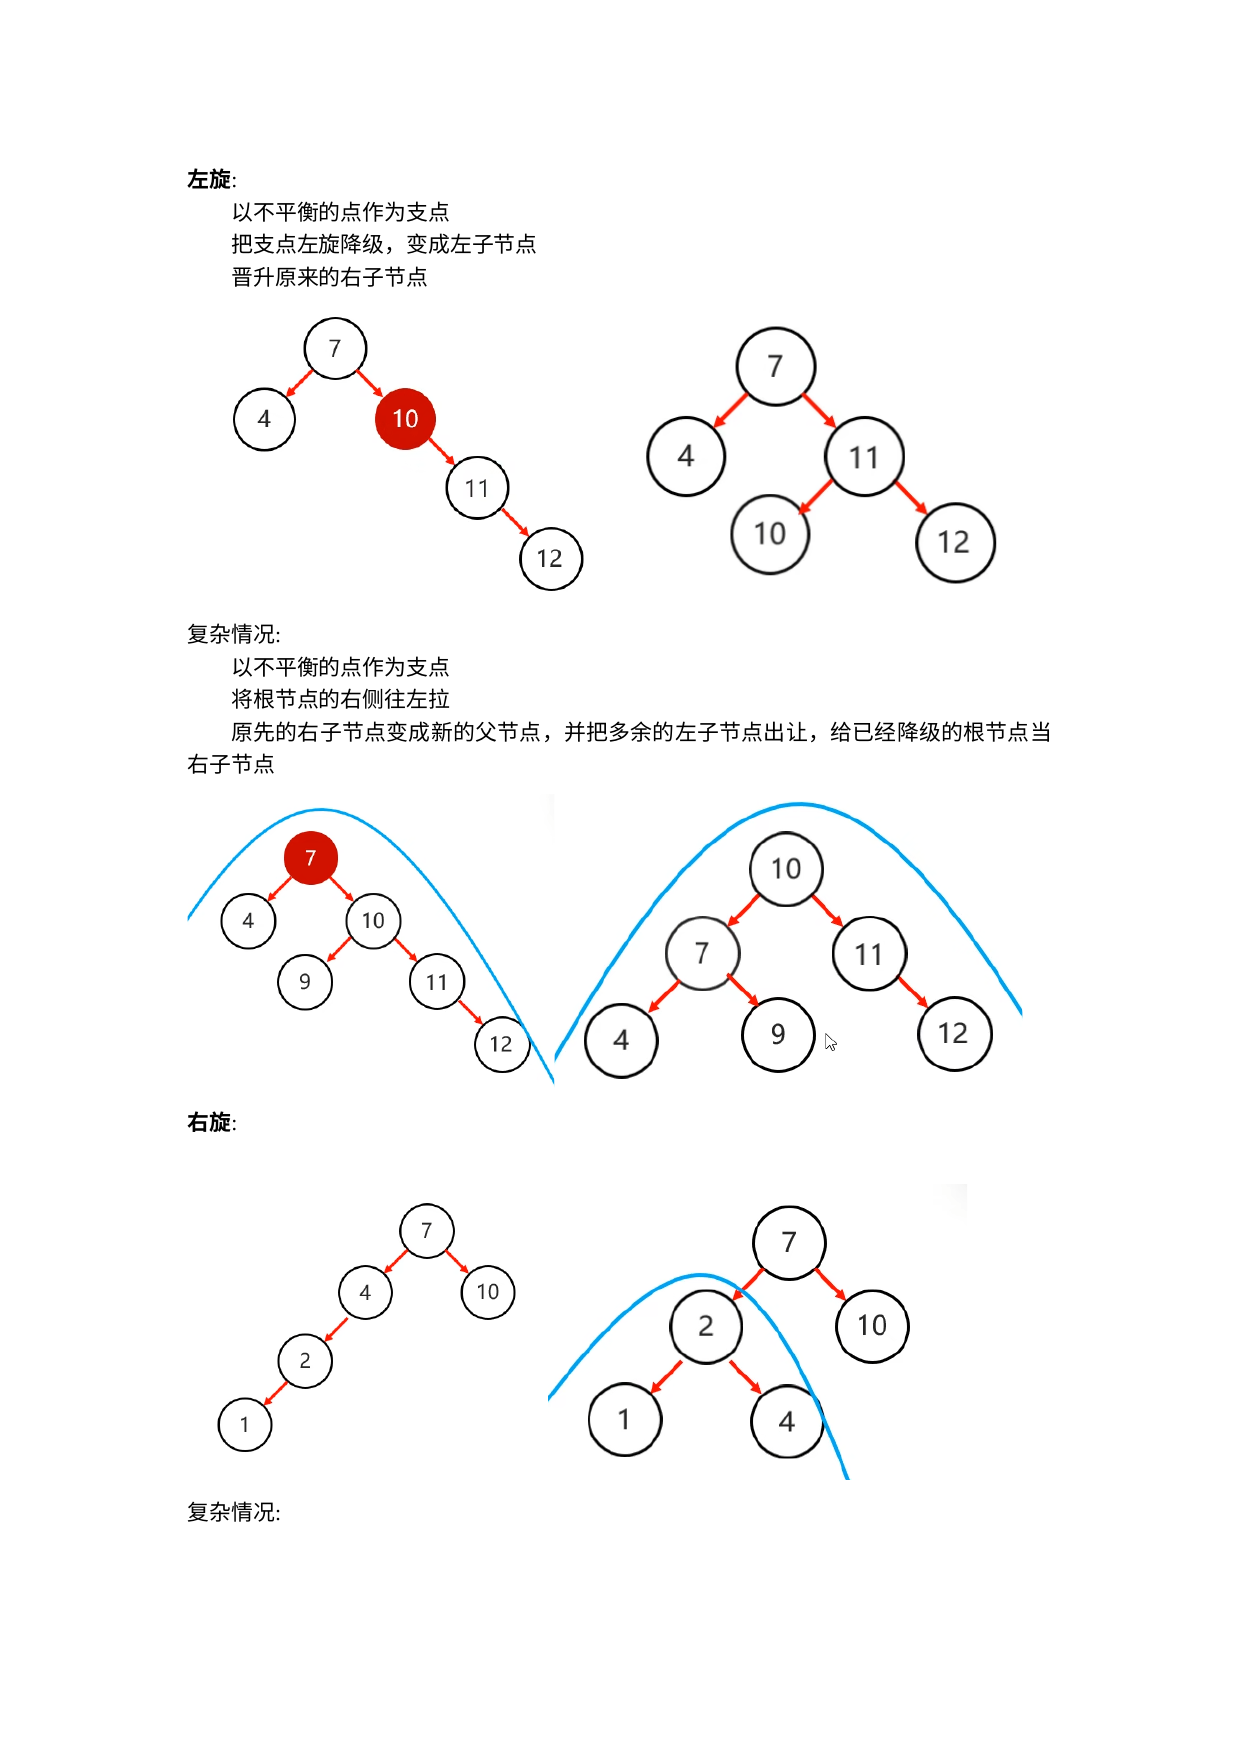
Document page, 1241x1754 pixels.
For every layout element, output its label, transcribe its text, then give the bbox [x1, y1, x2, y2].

text 将根节点的右侧往左拉 [187, 682, 1053, 714]
text 以不平衡的点作为支点 [187, 194, 1053, 227]
picture [187, 306, 1027, 602]
text 右旋: [187, 1104, 1053, 1137]
text 晋升原来的右子节点 [187, 259, 1053, 292]
picture [187, 794, 1023, 1090]
text 原先的右子节点变成新的父节点，并把多余的左子节点出让，给已经降级的根节点当右子节点 [187, 714, 1053, 779]
picture [187, 1184, 968, 1480]
text 复杂情况: [187, 1494, 1053, 1527]
text 左旋: [187, 162, 1053, 194]
text 把支点左旋降级，变成左子节点 [187, 227, 1053, 259]
text 复杂情况: [187, 617, 1053, 649]
text 以不平衡的点作为支点 [187, 649, 1053, 682]
